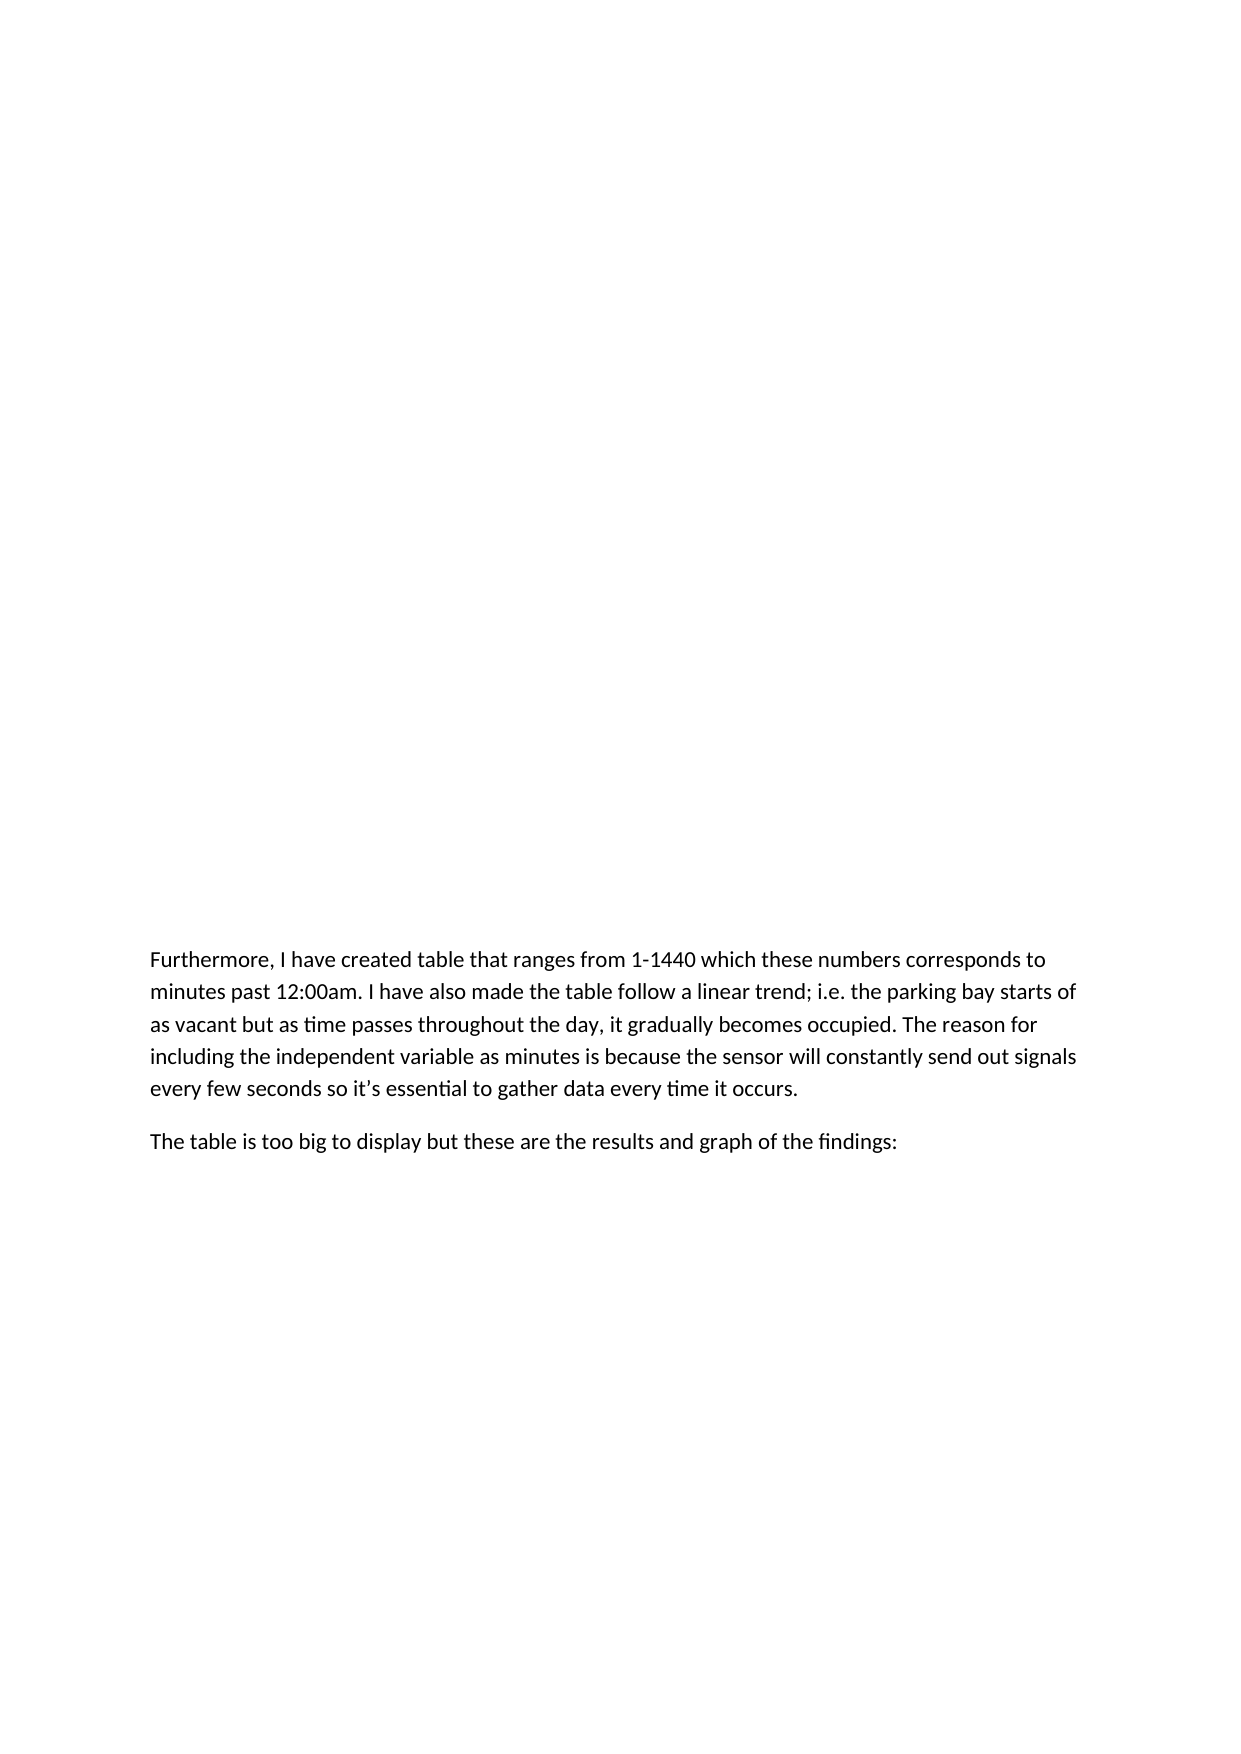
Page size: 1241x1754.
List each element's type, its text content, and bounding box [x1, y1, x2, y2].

text Furthermore, I have created table that ranges from 1-1440 which these numbers corresponds to minutes past 12:00am. I have also made the table follow a linear trend; i.e. the parking bay starts of as vacant but as time passes throughout the day, it gradually becomes occupied. The reason for including the independent variable as minutes is because the sensor will constantly send out signals every few seconds so it’s essential to gather data every time it occurs. [150, 945, 1090, 1102]
text The table is too big to display but these are the results and graph of the findings: [150, 1127, 1090, 1155]
